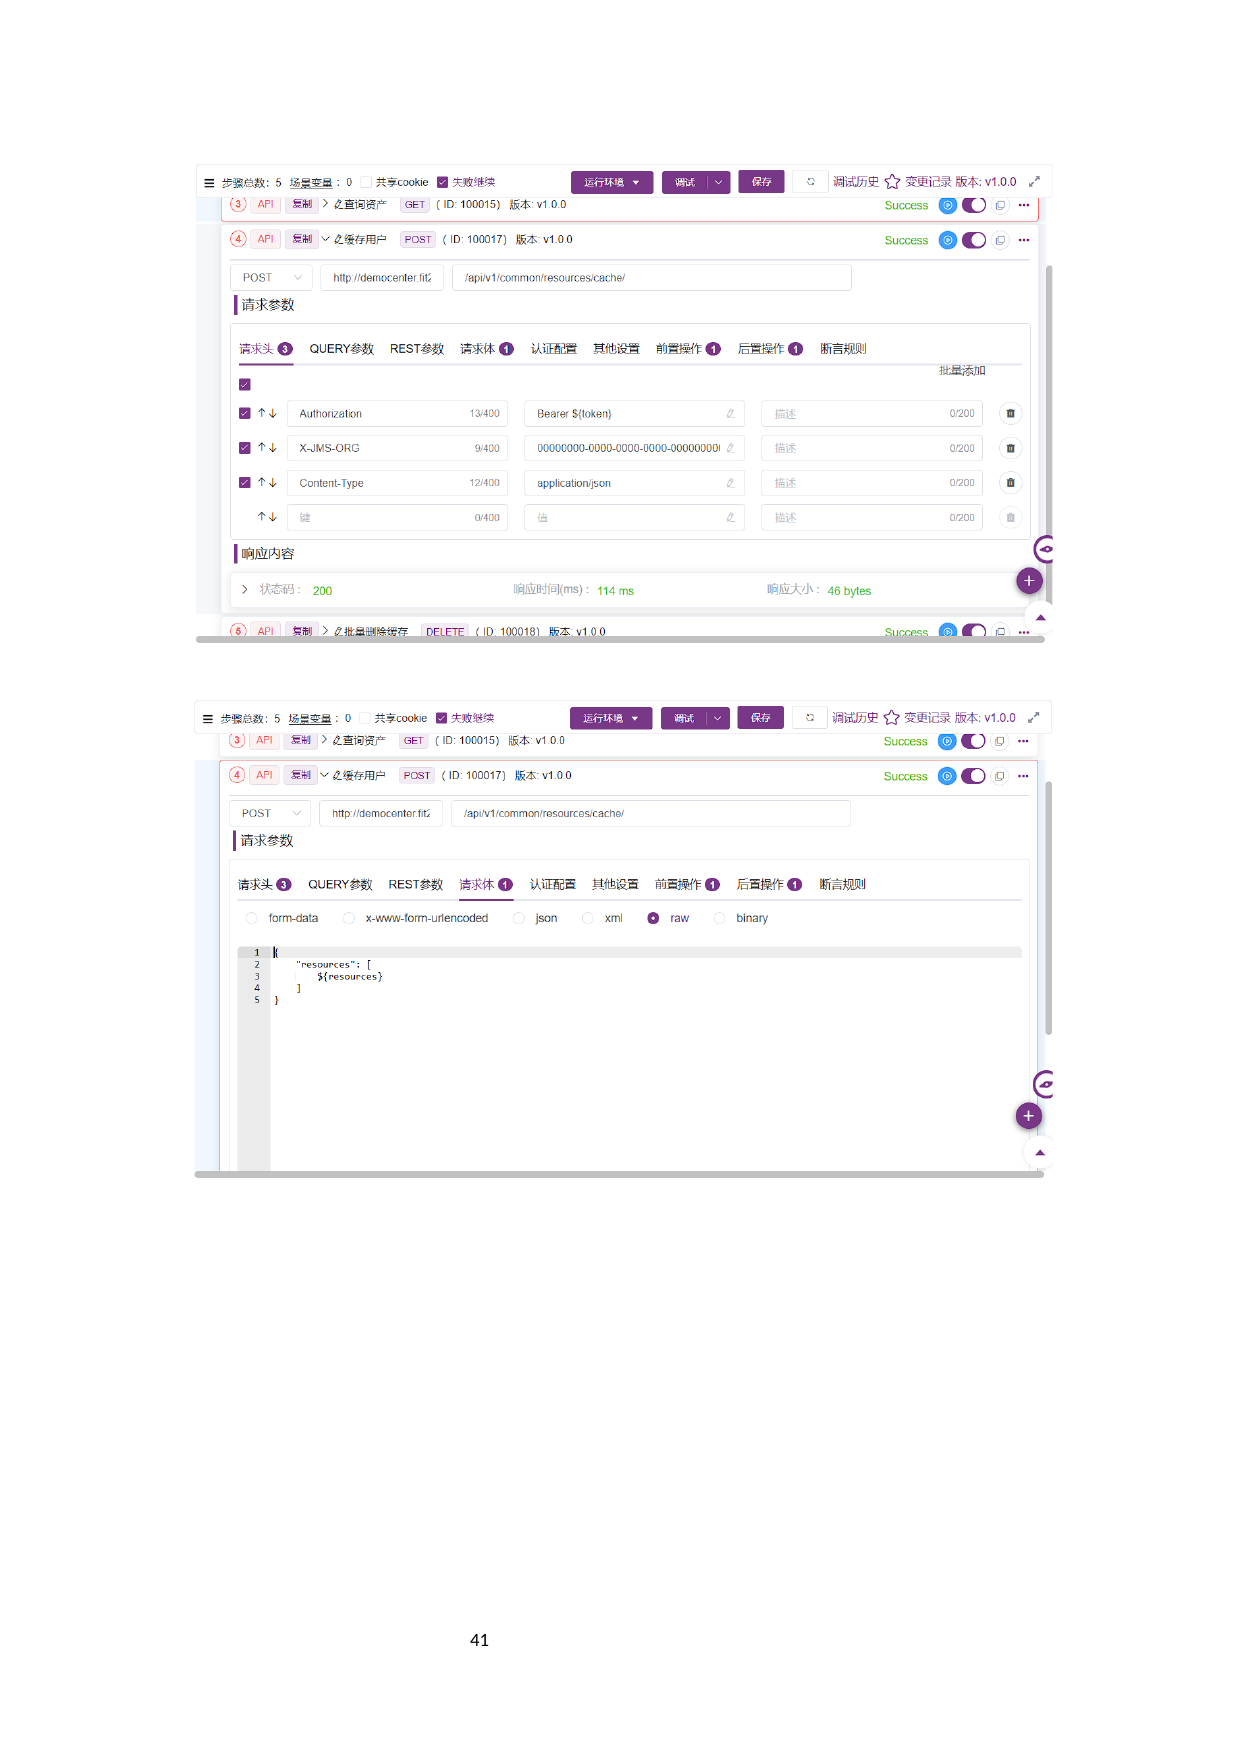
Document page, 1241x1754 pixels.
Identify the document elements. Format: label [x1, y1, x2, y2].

picture [187, 162, 1053, 651]
picture [187, 695, 1053, 1182]
